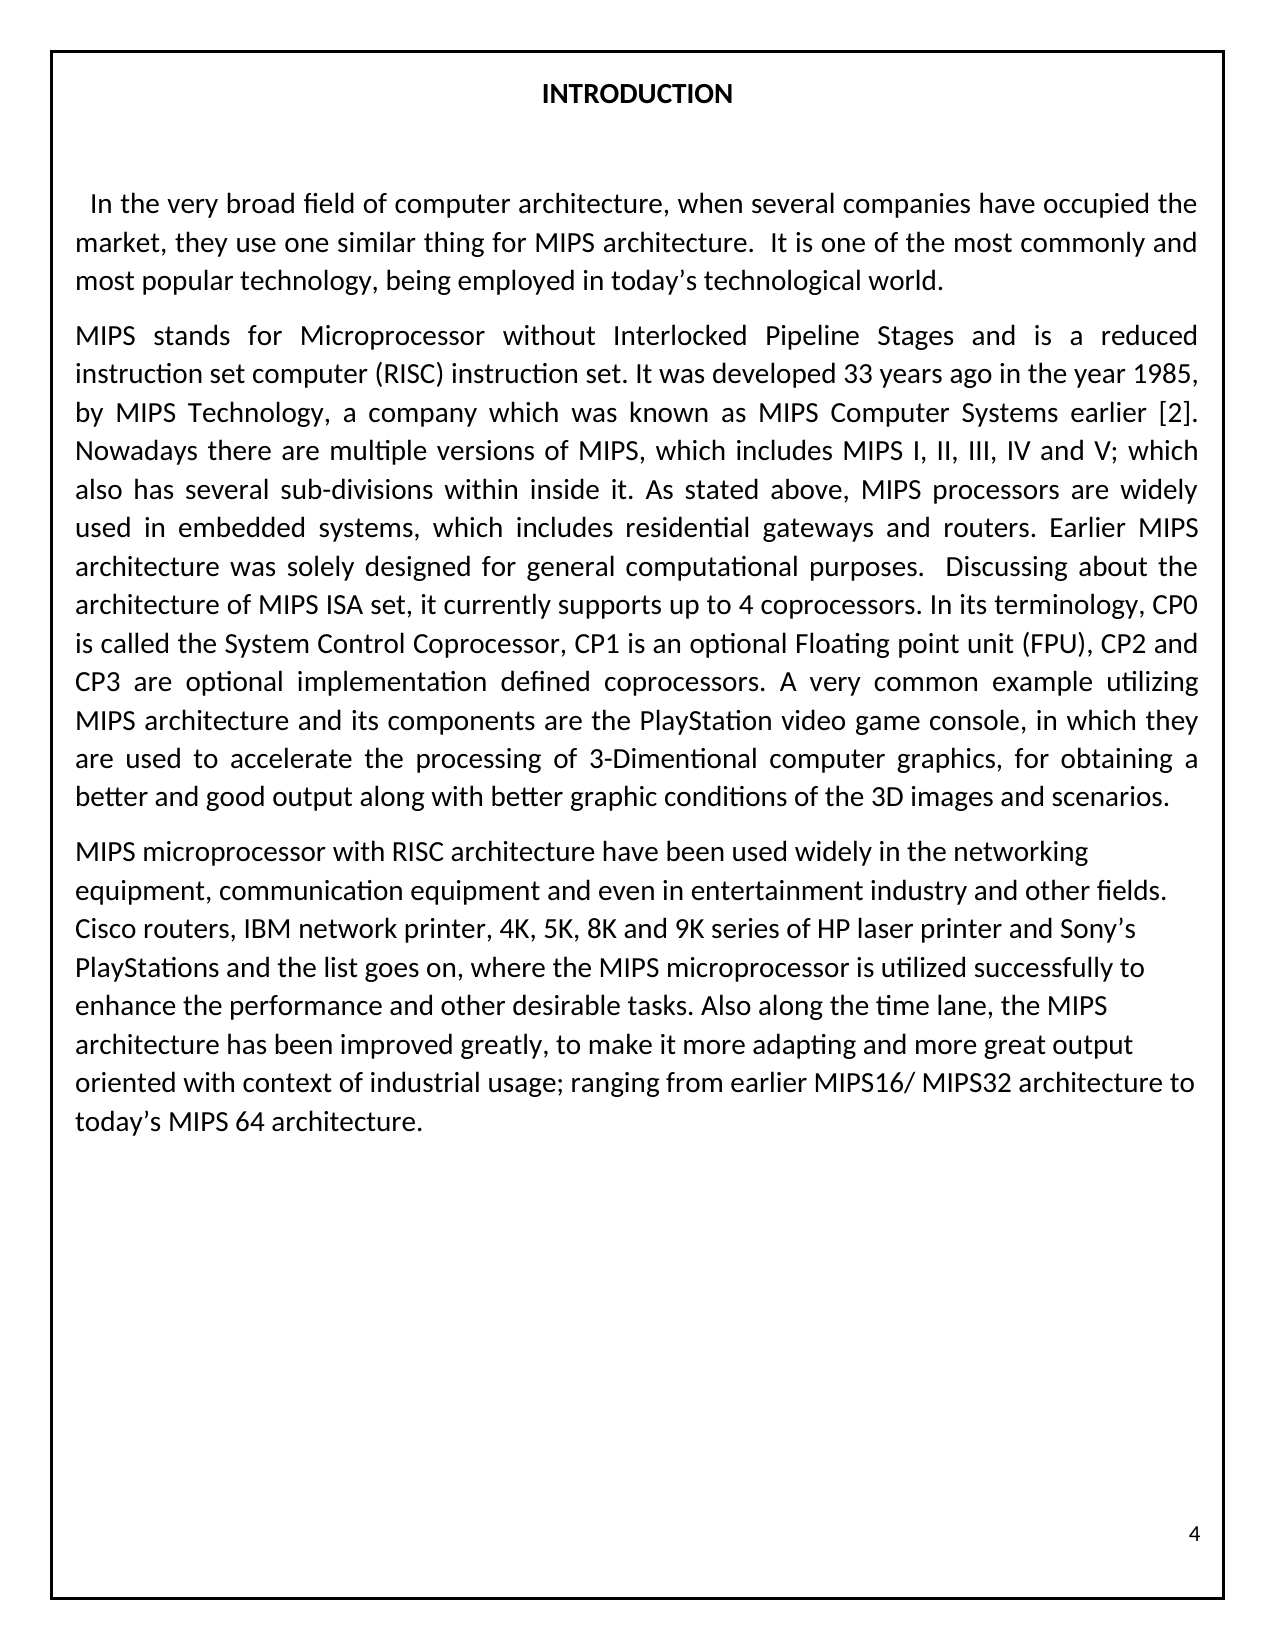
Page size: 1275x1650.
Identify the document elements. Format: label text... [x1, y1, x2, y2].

text INTRODUCTION [75, 75, 1200, 111]
text MIPS microprocessor with RISC architecture have been used widely in the networking equipment, communication equipment and even in entertainment industry and other fields. Cisco routers, IBM network printer, 4K, 5K, 8K and 9K series of HP laser printer and Sony’s PlayStations and the list goes on, where the MIPS microprocessor is utilized successfully to enhance the performance and other desirable tasks. Also along the time lane, the MIPS architecture has been improved greatly, to make it more adapting and more great output oriented with context of industrial usage; ranging from earlier MIPS16/ MIPS32 architecture to today’s MIPS 64 architecture. [75, 833, 1200, 1138]
text MIPS stands for Microprocessor without Interlocked Pipeline Stages and is a reduced instruction set computer (RISC) instruction set. It was developed 33 years ago in the year 1985, by MIPS Technology, a company which was known as MIPS Computer Systems earlier [2]. Nowadays there are multiple versions of MIPS, which includes MIPS I, II, III, IV and V; which also has several sub-divisions within inside it. As stated above, MIPS processors are widely used in embedded systems, which includes residential gateways and routers. Earlier MIPS architecture was solely designed for general computational purposes. Discussing about the architecture of MIPS ISA set, it currently supports up to 4 coprocessors. In its terminology, CP0 is called the System Control Coprocessor, CP1 is an optional Floating point unit (FPU), CP2 and CP3 are optional implementation defined coprocessors. A very common example utilizing MIPS architecture and its components are the PlayStation video game console, in which they are used to accelerate the processing of 3-Dimentional computer graphics, for obtaining a better and good output along with better graphic conditions of the 3D images and scenarios. [75, 317, 1200, 814]
text In the very broad field of computer architecture, when several companies have occupied the market, they use one similar thing for MIPS architecture. It is one of the most commonly and most popular technology, being employed in today’s technological world. [75, 185, 1200, 298]
